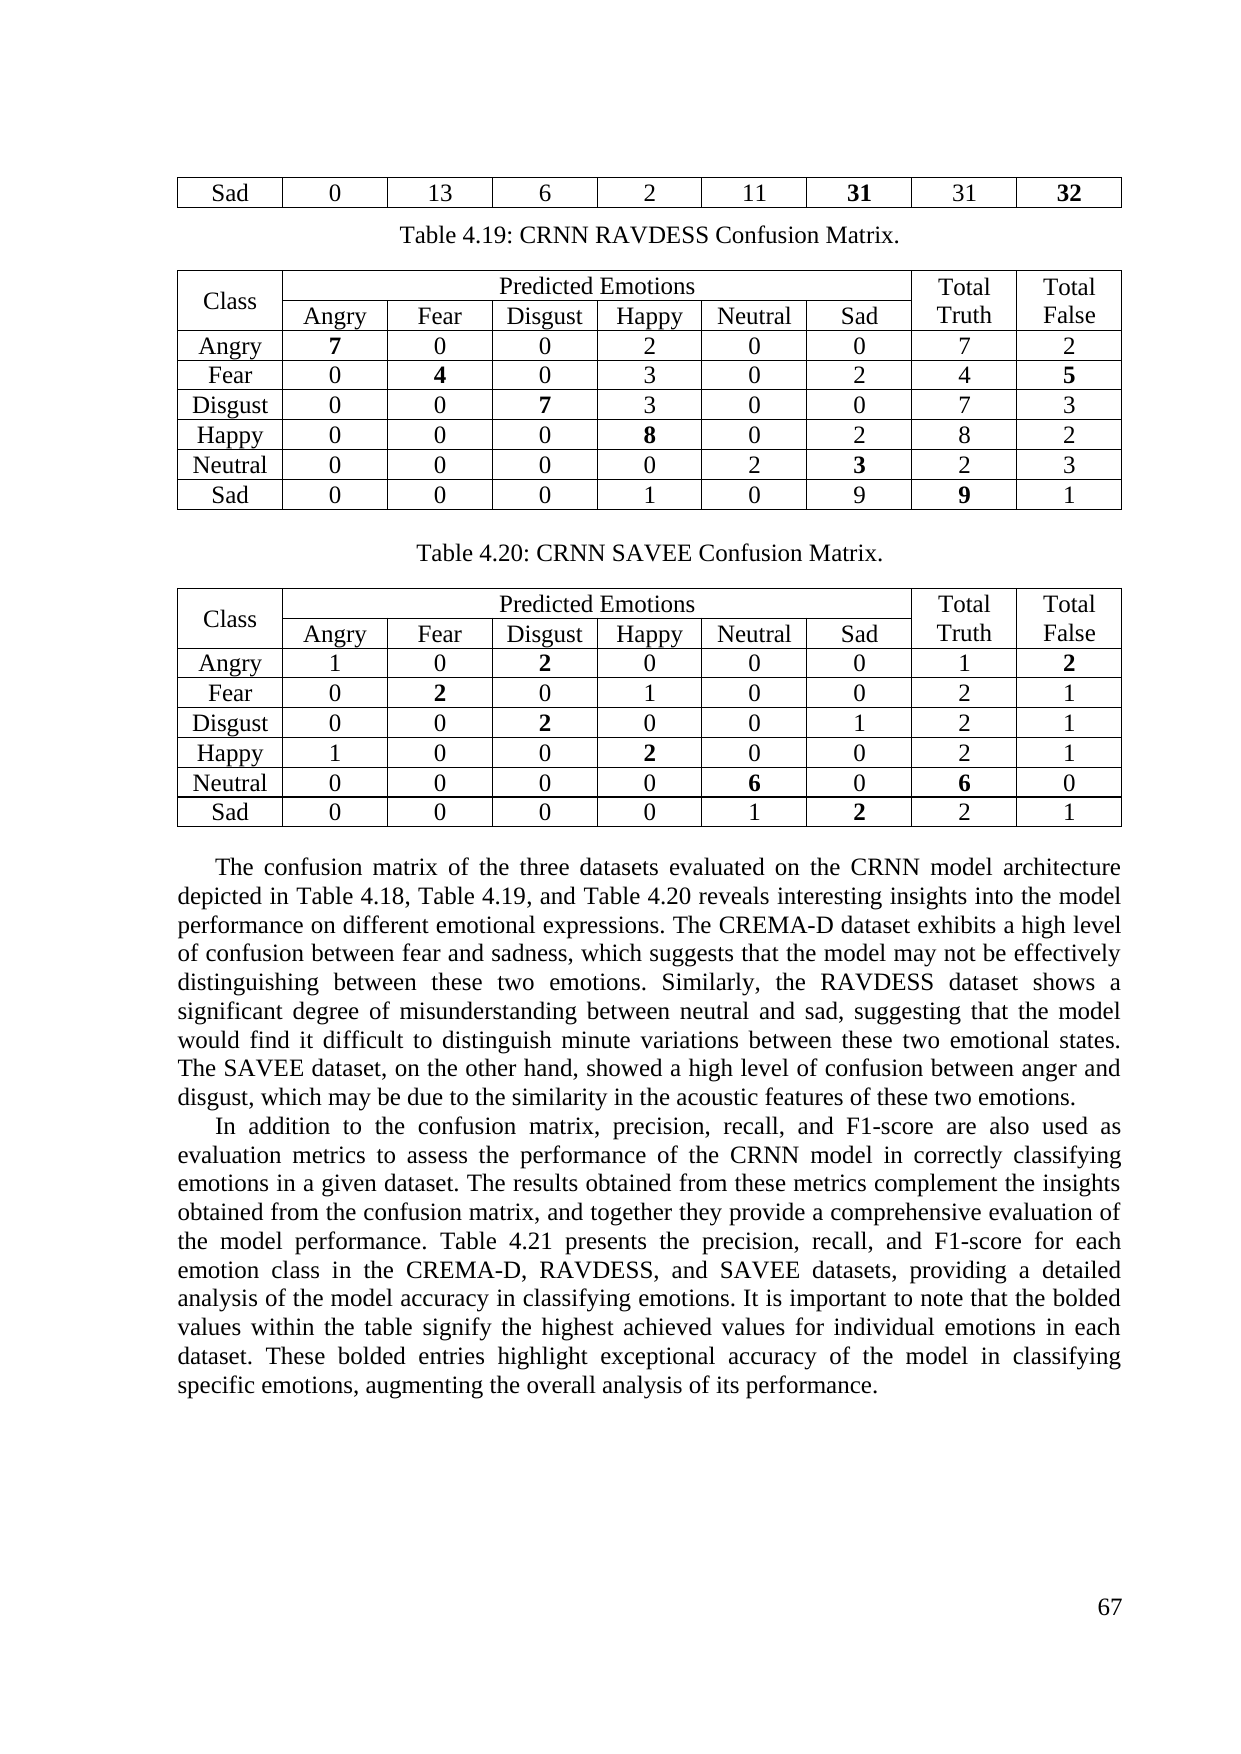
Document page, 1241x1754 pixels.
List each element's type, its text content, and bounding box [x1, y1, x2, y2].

table_cell 0 [283, 480, 387, 508]
table_cell 2 [702, 450, 806, 479]
table_cell Sad [178, 480, 282, 508]
table_cell 2 [388, 678, 492, 707]
table_cell 4 [912, 361, 1016, 389]
table_cell 8 [912, 420, 1016, 449]
table_cell Fear [388, 301, 492, 330]
table_cell 1 [283, 738, 387, 767]
table_cell 0 [283, 678, 387, 707]
table_cell 0 [1017, 768, 1121, 796]
table_cell 0 [283, 420, 387, 449]
table_cell 0 [493, 678, 597, 707]
table_cell 0 [702, 708, 806, 737]
table_cell 1 [807, 708, 911, 737]
table_cell 2 [807, 361, 911, 389]
table_cell 2 [912, 708, 1016, 737]
table_cell 4 [388, 361, 492, 389]
table_cell 0 [702, 649, 806, 677]
text In addition to the confusion matrix, precision, recall, and F1-score are also used as evaluation metrics to assess the performance of the CRNN model in correctly classifying emotions in a given dataset. The results obtained from these metrics complement the insights obtained from the confusion matrix, and together they provide a comprehensive evaluation of the model performance. Table 4.21 presents the precision, recall, and F1-score for each emotion class in the CREMA-D, RAVDESS, and SAVEE datasets, providing a detailed analysis of the model accuracy in classifying emotions. It is important to note that the bolded values within the table signify the highest achieved values for individual emotions in each dataset. These bolded entries highlight exceptional accuracy of the model in classifying specific emotions, augmenting the overall analysis of its performance. [177, 1111, 1122, 1398]
table_cell Angry [178, 331, 282, 359]
table_cell 1 [912, 649, 1016, 677]
table_cell 1 [1017, 678, 1121, 707]
table_cell Disgust [178, 708, 282, 737]
table_cell Angry [178, 649, 282, 677]
table_cell 3 [598, 361, 701, 389]
table_cell 0 [807, 331, 911, 359]
table_cell 0 [283, 361, 387, 389]
table_cell 0 [493, 331, 597, 359]
table_cell 0 [493, 420, 597, 449]
table_cell 0 [702, 678, 806, 707]
table_cell Fear [388, 619, 492, 647]
table_cell 0 [702, 420, 806, 449]
text Table 4.19: CRNN RAVDESS Confusion Matrix. [177, 221, 1122, 249]
table_cell Neutral [702, 619, 806, 647]
table_cell 7 [283, 331, 387, 359]
table_header Class [178, 589, 282, 647]
table_cell 0 [388, 480, 492, 508]
table_cell 1 [598, 480, 701, 508]
table_cell 0 [598, 708, 701, 737]
table_cell 1 [1017, 708, 1121, 737]
table_cell 2 [598, 178, 701, 207]
table_cell 2 [912, 738, 1016, 767]
table_cell 9 [912, 480, 1016, 508]
table_cell 0 [598, 768, 701, 796]
table_cell 2 [598, 331, 701, 359]
table_cell 0 [388, 450, 492, 479]
table_cell 3 [807, 450, 911, 479]
table_cell 0 [493, 450, 597, 479]
text Table 4.20: CRNN SAVEE Confusion Matrix. [177, 538, 1122, 567]
table_cell 1 [1017, 480, 1121, 508]
table_cell 0 [493, 768, 597, 796]
table_cell Sad [178, 798, 282, 826]
table_cell 0 [283, 798, 387, 826]
table_cell 1 [1017, 798, 1121, 826]
table_cell 0 [702, 390, 806, 419]
table_cell 8 [598, 420, 701, 449]
table_cell 2 [1017, 420, 1121, 449]
table_cell 0 [283, 768, 387, 796]
table_header Class [178, 271, 282, 330]
table_cell 3 [1017, 390, 1121, 419]
table_cell 0 [283, 708, 387, 737]
table_cell 0 [388, 708, 492, 737]
table_cell Neutral [702, 301, 806, 330]
table_cell 0 [388, 420, 492, 449]
table_cell 11 [702, 178, 806, 207]
text The confusion matrix of the three datasets evaluated on the CRNN model architecture depicted in Table 4.18, Table 4.19, and Table 4.20 reveals interesting insights into the model performance on different emotional expressions. The CREMA-D dataset exhibits a high level of confusion between fear and sadness, which suggests that the model may not be effectively distinguishing between these two emotions. Similarly, the RAVDESS dataset shows a significant degree of misunderstanding between neutral and sad, suggesting that the model would find it difficult to distinguish minute variations between these two emotional states. The SAVEE dataset, on the other hand, showed a high level of confusion between anger and disgust, which may be due to the similarity in the acoustic features of these two emotions. [177, 852, 1122, 1111]
table_cell Happy [178, 738, 282, 767]
table_cell 2 [1017, 649, 1121, 677]
table_cell Disgust [493, 301, 597, 330]
table_cell 0 [388, 649, 492, 677]
table_cell 1 [598, 678, 701, 707]
table_cell Sad [807, 301, 911, 330]
table_cell 31 [912, 178, 1016, 207]
table_cell 5 [1017, 361, 1121, 389]
table_cell 2 [912, 798, 1016, 826]
table_cell 0 [388, 738, 492, 767]
table_cell 6 [702, 768, 806, 796]
table_cell Disgust [493, 619, 597, 647]
table_cell 0 [283, 178, 387, 207]
table_cell Disgust [178, 390, 282, 419]
table_header Total Truth [912, 271, 1016, 330]
table_cell Happy [598, 301, 701, 330]
table_cell 2 [807, 420, 911, 449]
table_cell 0 [598, 450, 701, 479]
table_cell 0 [388, 768, 492, 796]
table_cell 3 [598, 390, 701, 419]
table_cell 6 [912, 768, 1016, 796]
table_cell 0 [598, 798, 701, 826]
table_cell 0 [807, 390, 911, 419]
table_cell Fear [178, 361, 282, 389]
table_cell 2 [912, 678, 1016, 707]
table_cell 1 [283, 649, 387, 677]
table_cell 7 [912, 390, 1016, 419]
table_cell 0 [807, 649, 911, 677]
table_cell 0 [702, 480, 806, 508]
table_header Total False [1017, 271, 1121, 330]
table_cell 31 [807, 178, 911, 207]
table_cell 0 [283, 390, 387, 419]
table_cell 13 [388, 178, 492, 207]
table_cell 0 [493, 361, 597, 389]
table_cell 0 [702, 331, 806, 359]
table_cell Neutral [178, 768, 282, 796]
table_cell Happy [178, 420, 282, 449]
table_header Total Truth [912, 589, 1016, 647]
table_cell Angry [283, 619, 387, 647]
table_cell 9 [807, 480, 911, 508]
table_cell 7 [912, 331, 1016, 359]
table_cell 32 [1017, 178, 1121, 207]
table_cell 0 [493, 738, 597, 767]
table_cell 0 [388, 798, 492, 826]
table_cell 2 [807, 798, 911, 826]
table_cell Angry [283, 301, 387, 330]
table_cell 0 [493, 480, 597, 508]
table_cell 2 [1017, 331, 1121, 359]
table_cell Happy [598, 619, 701, 647]
table_cell 0 [388, 390, 492, 419]
table_cell 2 [493, 649, 597, 677]
table_cell Neutral [178, 450, 282, 479]
table_header Predicted Emotions [283, 589, 911, 618]
table_cell 2 [493, 708, 597, 737]
table_cell 0 [283, 450, 387, 479]
table_cell Sad [807, 619, 911, 647]
table_cell 0 [598, 649, 701, 677]
table_cell 0 [807, 678, 911, 707]
table_cell 0 [702, 361, 806, 389]
table_cell 0 [702, 738, 806, 767]
table_header Predicted Emotions [283, 271, 911, 300]
table_cell 0 [807, 738, 911, 767]
table_cell 2 [598, 738, 701, 767]
table_cell 3 [1017, 450, 1121, 479]
table_cell 6 [493, 178, 597, 207]
table_cell 0 [807, 768, 911, 796]
table_cell 2 [912, 450, 1016, 479]
table_cell 7 [493, 390, 597, 419]
table_cell 0 [388, 331, 492, 359]
table_cell 0 [493, 798, 597, 826]
table_cell 1 [702, 798, 806, 826]
table_cell 1 [1017, 738, 1121, 767]
table_cell Sad [178, 178, 282, 207]
table_header Total False [1017, 589, 1121, 647]
table_cell Fear [178, 678, 282, 707]
